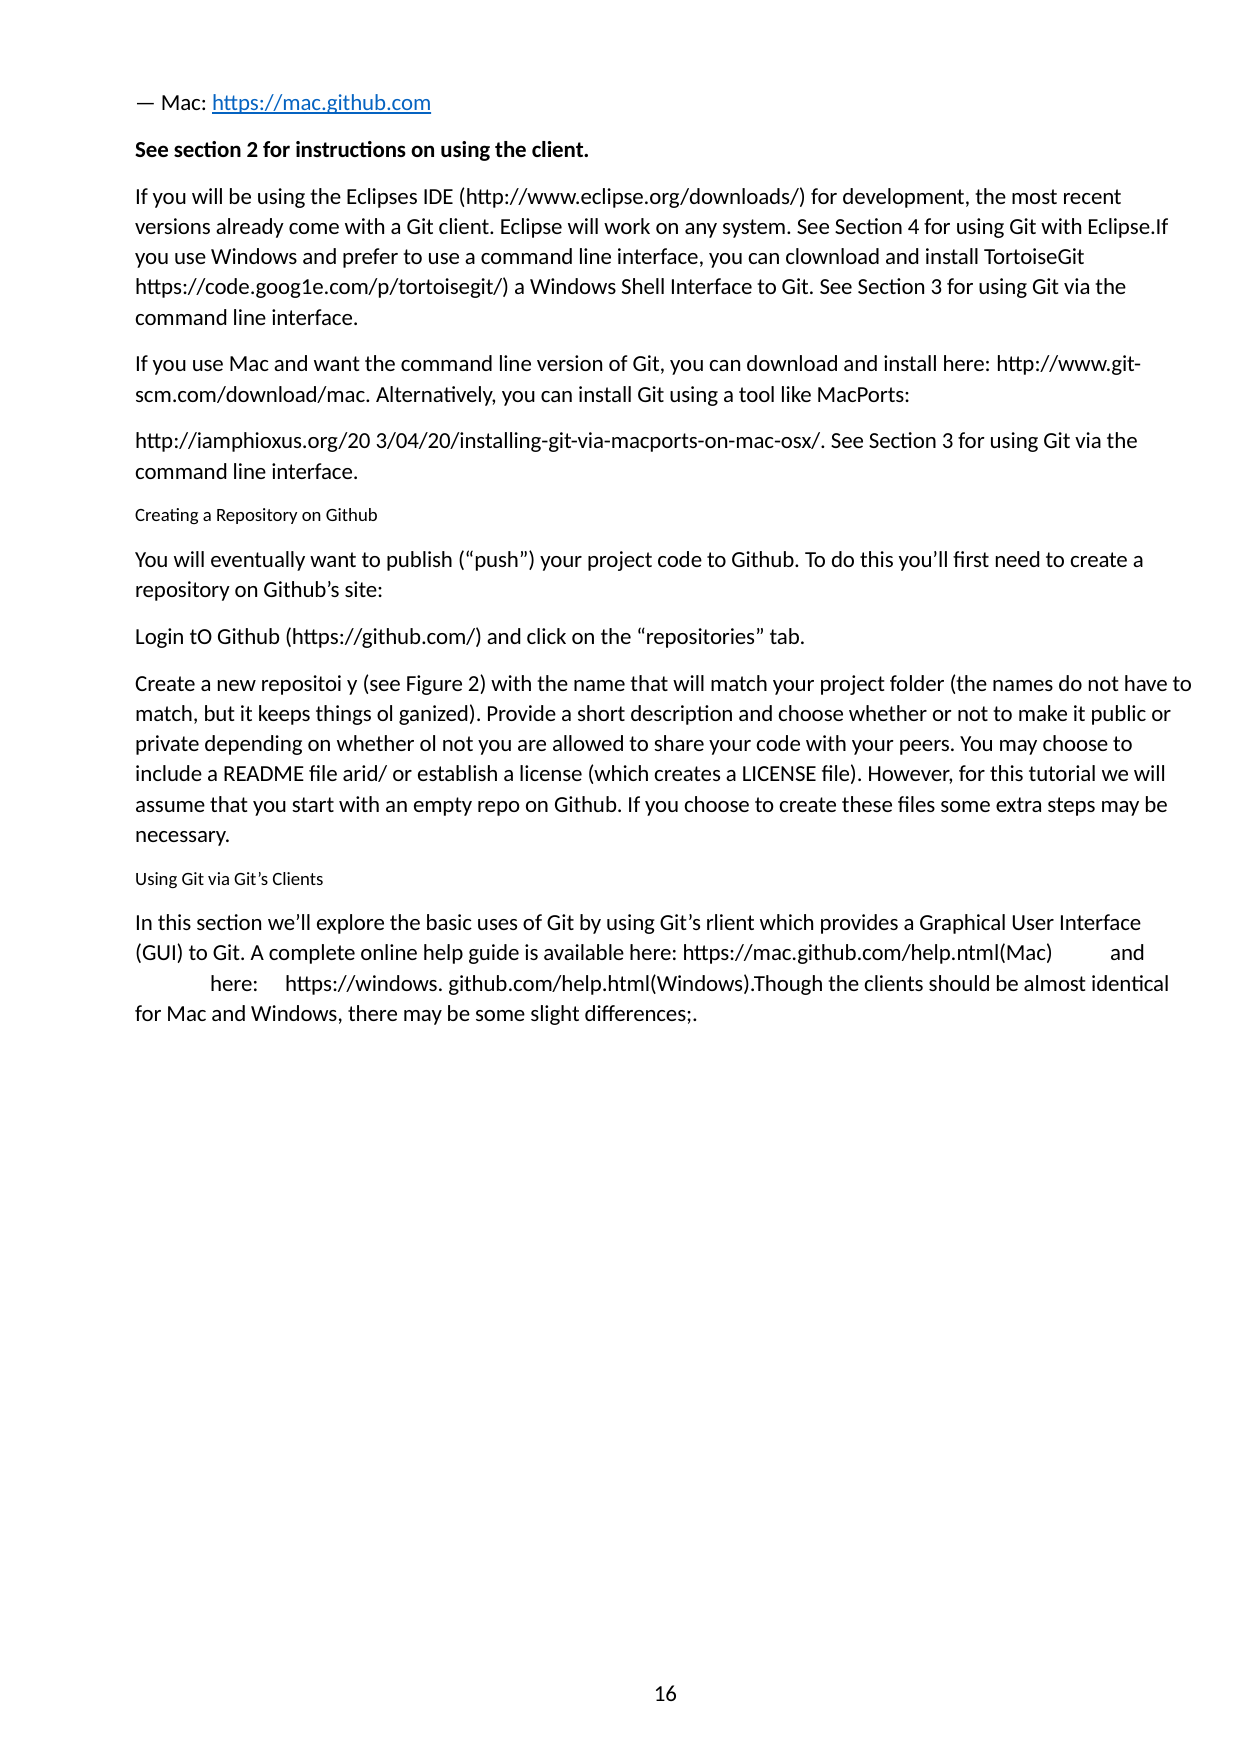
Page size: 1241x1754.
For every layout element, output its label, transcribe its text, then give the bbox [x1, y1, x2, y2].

text Create a new repositoi y (see Figure 2) with the name that will match your project folder (the names do not have to match, but it keeps things ol ganized). Provide a short description and choose whether or not to make it public or private depending on whether ol not you are allowed to share your code with your peers. You may choose to include a README file arid/ or establish a license (which creates a LICENSE file). However, for this tutorial we will assume that you start with an empty repo on Github. If you choose to create these files some extra steps may be necessary. [135, 669, 1195, 848]
text See section 2 for instructions on using the client. [135, 135, 1195, 163]
text If you use Mac and want the command line version of Git, you can download and install here: http://www.git-scm.com/download/mac. Alternatively, you can install Git using a tool like MacPorts: [135, 349, 1195, 408]
text http://iamphioxus.org/20 3/04/20/installing-git-via-macports-on-mac-osx/. See Section 3 for using Git via the command line interface. [135, 427, 1195, 485]
text In this section we’ll explore the basic uses of Git by using Git’s rlient which provides a Graphical User Interface (GUI) to Git. A complete online help guide is available here: https://mac.github.com/help.ntml(Mac) and here: https://windows. github.com/help.html(Windows).Though the clients should be almost identical for Mac and Windows, there may be some slight differences;. [135, 908, 1195, 1027]
text If you will be using the Eclipses IDE (http://www.eclipse.org/downloads/) for development, the most recent versions already come with a Git client. Eclipse will work on any system. See Section 4 for using Git with Eclipse.If you use Windows and prefer to use a command line interface, you can clownload and install TortoiseGit https://code.goog1e.com/p/tortoisegit/) a Windows Shell Interface to Git. See Section 3 for using Git via the command line interface. [135, 182, 1195, 331]
text Login tO Github (https://github.com/) and click on the “repositories” tab. [135, 622, 1195, 650]
text You will eventually want to publish (“push”) your project code to Github. To do this you’ll first need to create a repository on Github’s site: [135, 545, 1195, 603]
text Using Git via Git’s Clients [135, 867, 1195, 890]
text Creating a Repository on Github [135, 504, 1195, 527]
text — Mac: https://mac.github.com [135, 88, 1195, 116]
